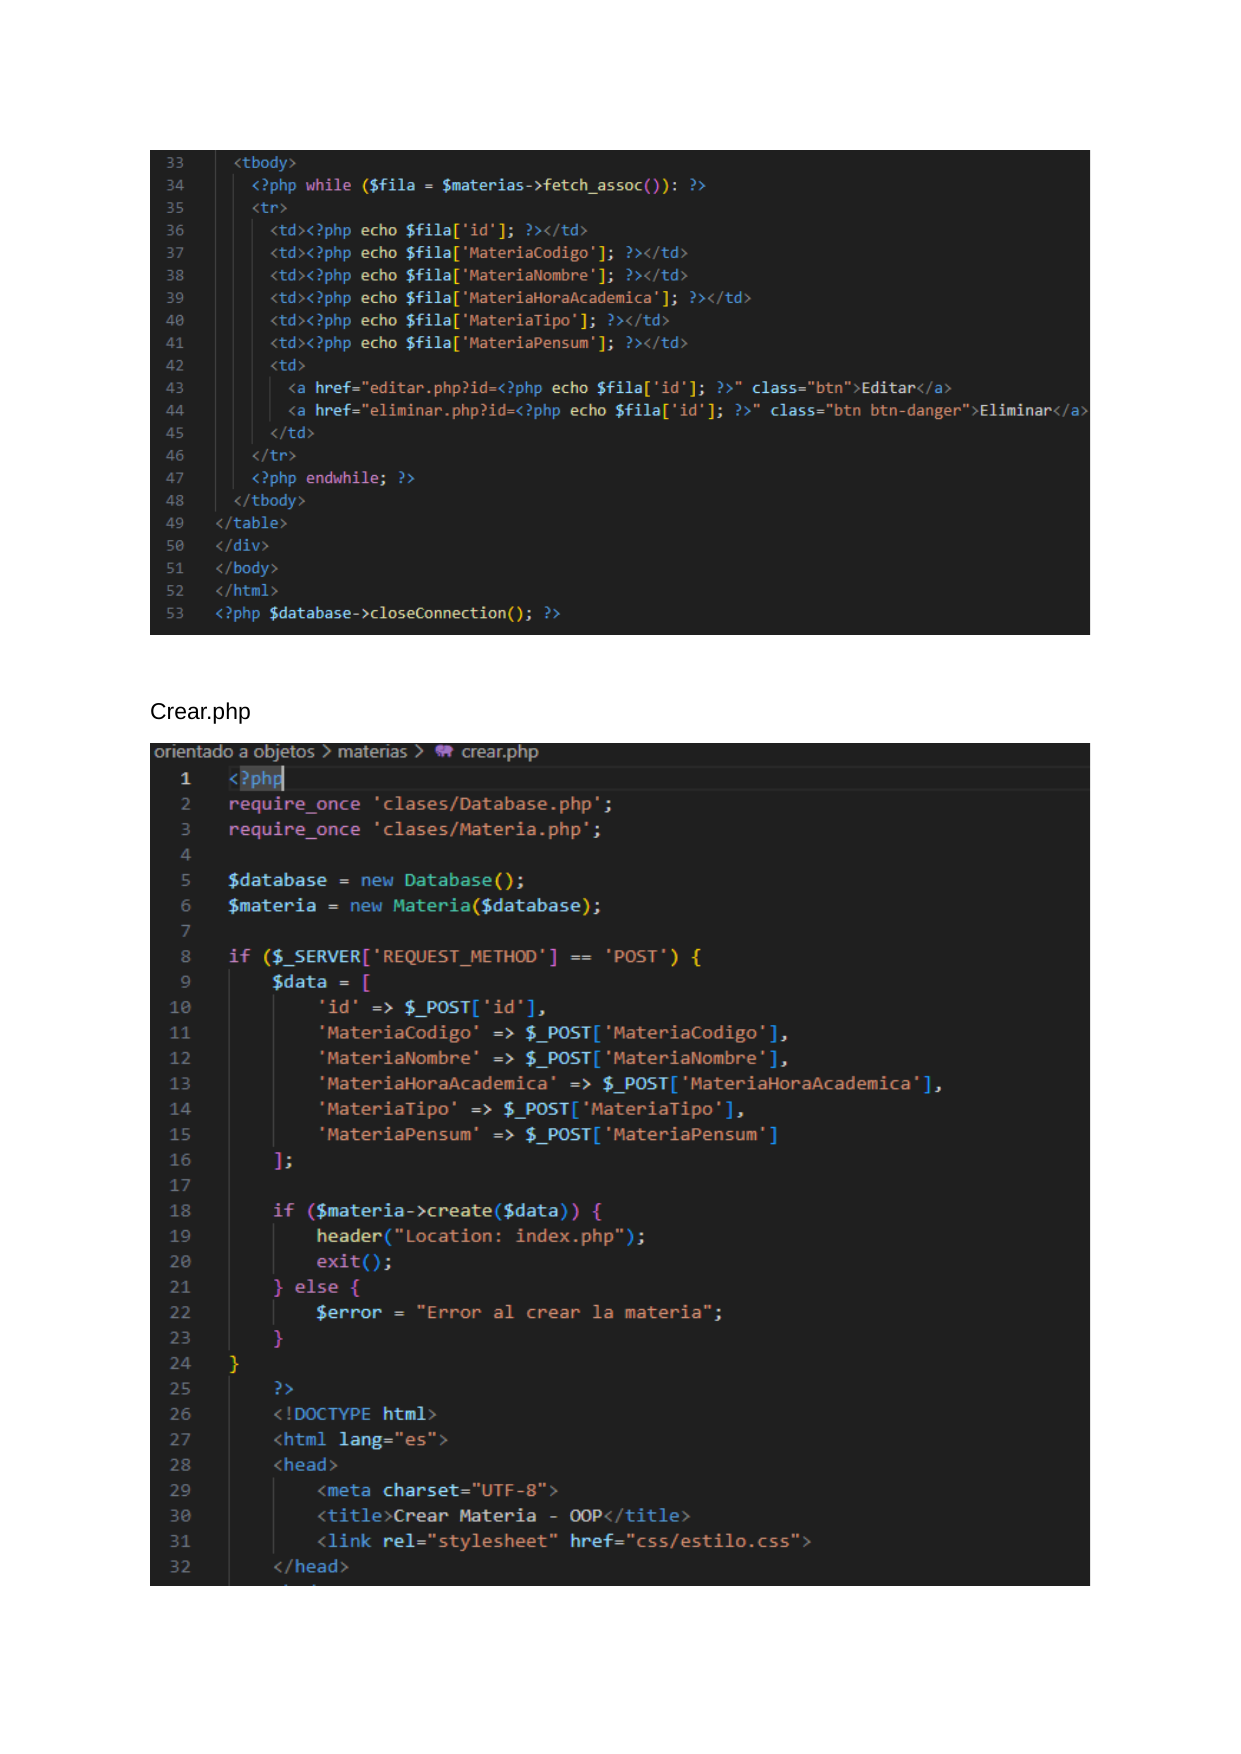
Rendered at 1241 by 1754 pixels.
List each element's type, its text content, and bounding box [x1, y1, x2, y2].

text Crear.php [150, 698, 1090, 724]
